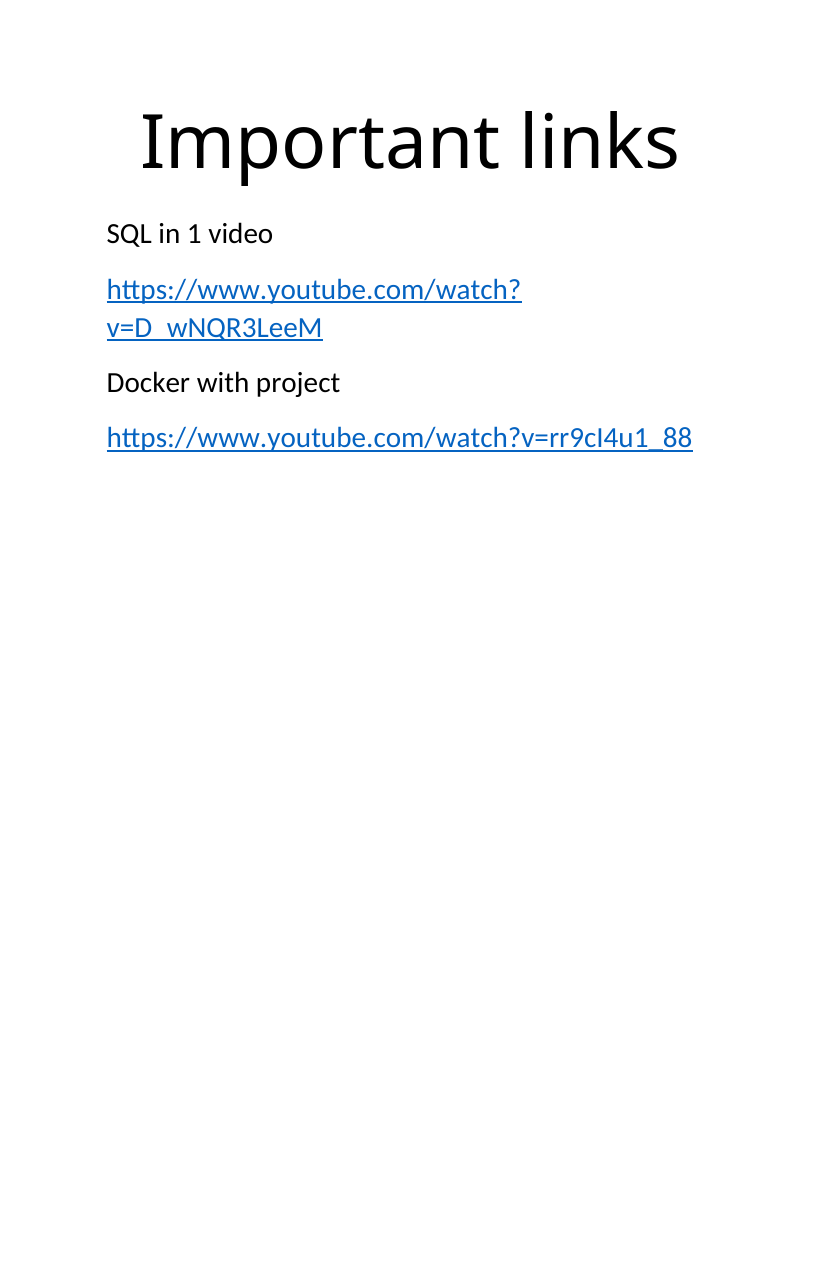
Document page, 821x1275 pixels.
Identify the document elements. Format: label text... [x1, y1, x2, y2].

text https://www.youtube.com/watch?v=D_wNQR3LeeM [106, 271, 714, 345]
text Docker with project [106, 364, 714, 400]
text Important links [106, 89, 714, 191]
text https://www.youtube.com/watch?v=rr9cI4u1_88 [106, 419, 714, 455]
text SQL in 1 video [106, 216, 714, 251]
